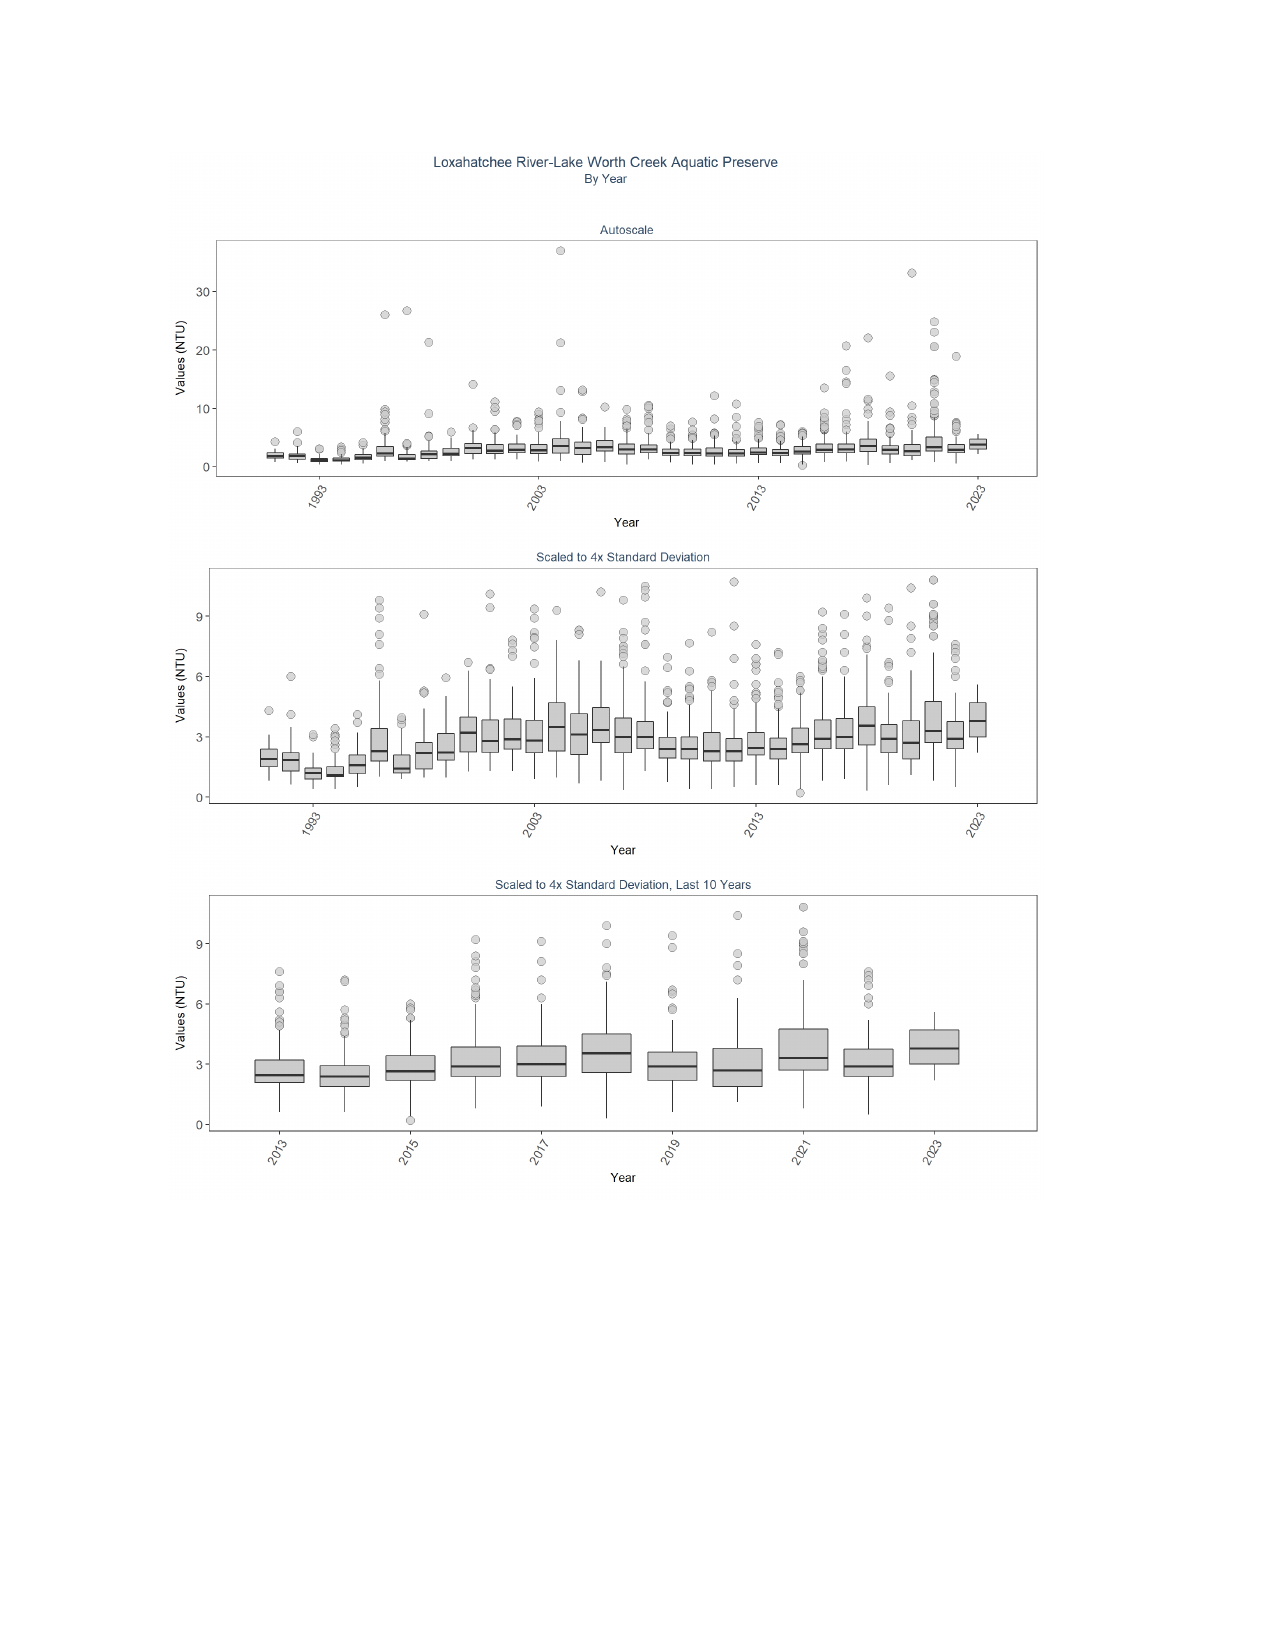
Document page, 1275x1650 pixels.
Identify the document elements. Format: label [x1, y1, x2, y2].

picture [168, 150, 1044, 1200]
